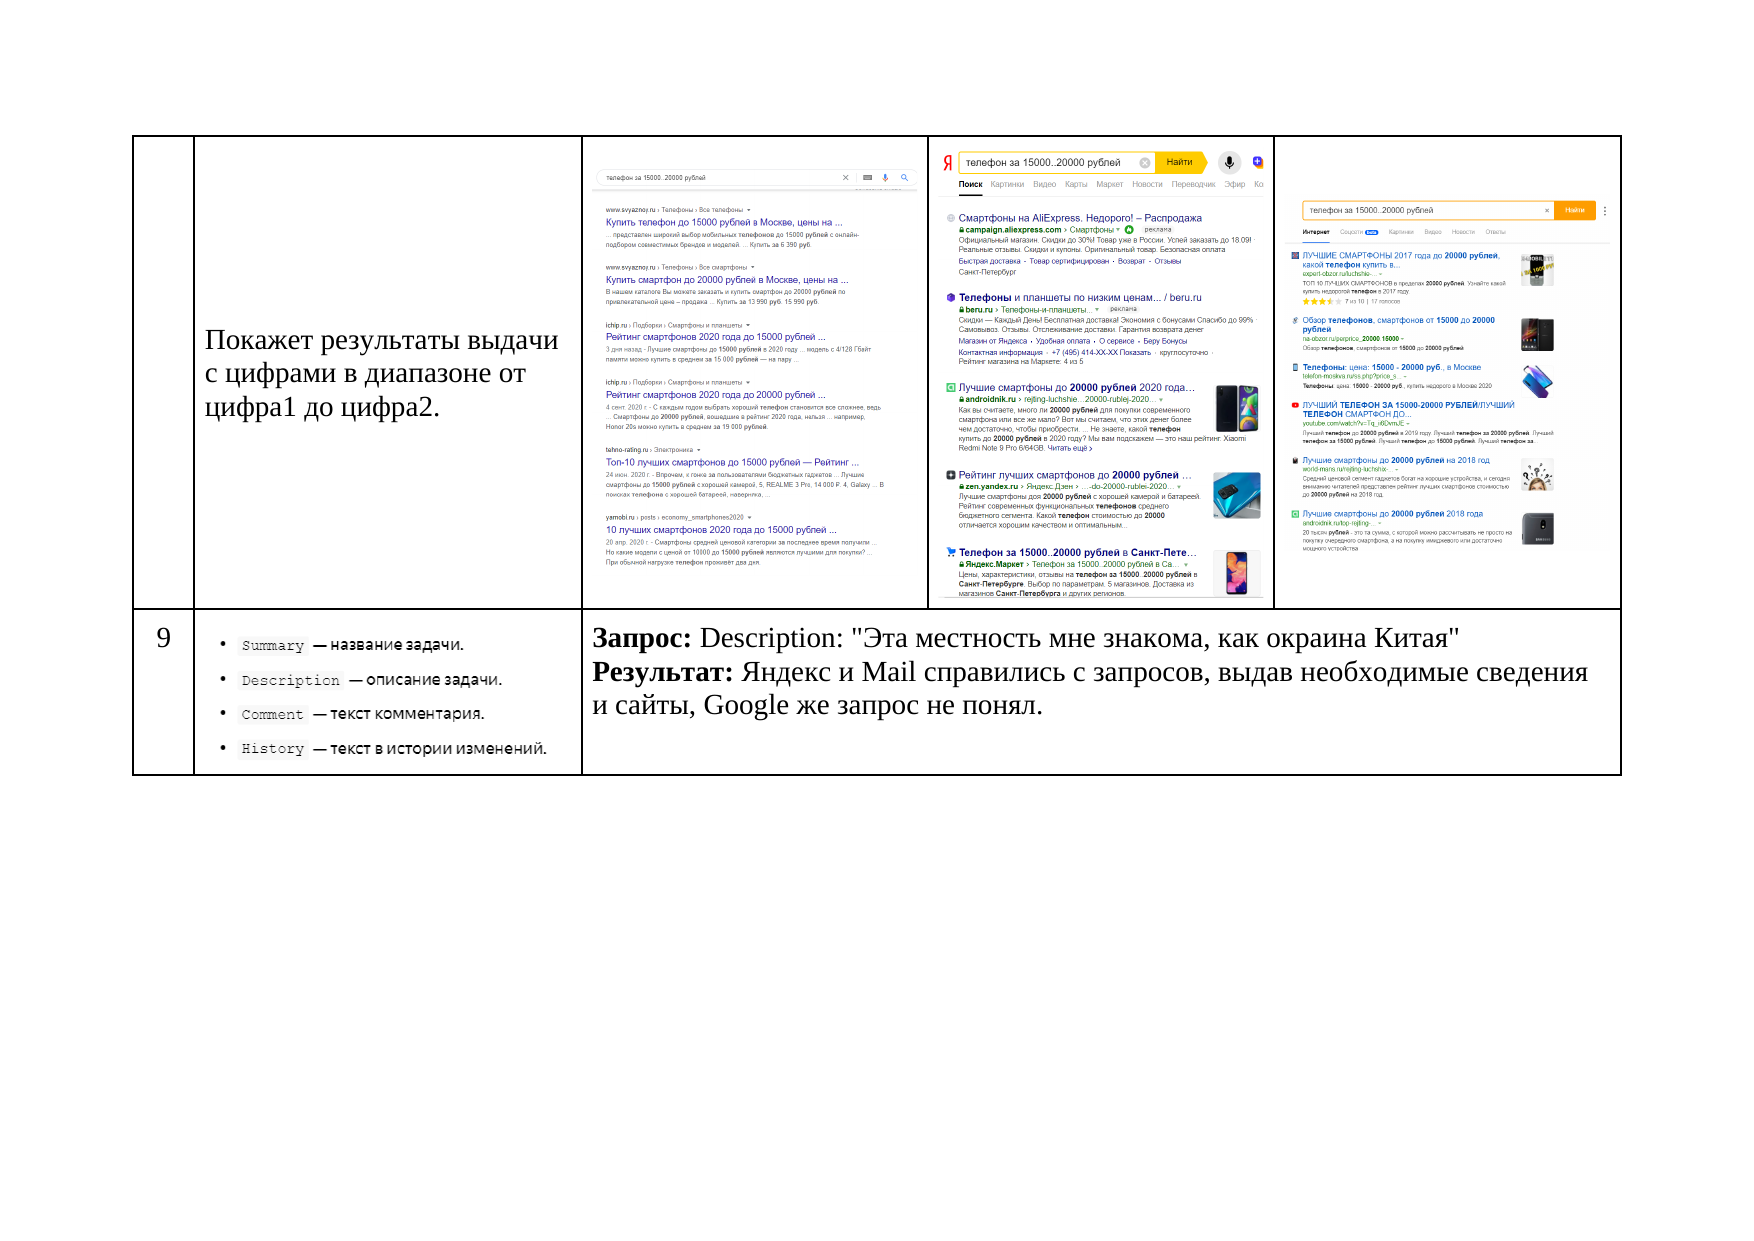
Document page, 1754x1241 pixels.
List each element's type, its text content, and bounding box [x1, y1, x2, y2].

table_cell [929, 137, 1273, 608]
picture [205, 620, 571, 764]
table_cell Покажет результаты выдачи с цифрами в диапазоне от цифра1 до цифра2. [195, 137, 581, 608]
table_cell [195, 610, 581, 774]
picture [1284, 194, 1610, 551]
table_cell [1275, 137, 1620, 608]
picture [938, 147, 1264, 598]
table_cell [583, 137, 927, 608]
table_cell 8 [134, 137, 193, 608]
picture [592, 169, 918, 576]
table_cell 9 [134, 610, 193, 774]
table_cell Запрос: Description: "Эта местность мне знакома, как окраина Китая" Результат: Яндекс и Mail справились с запросов, выдав необходимые сведения и сайты, Google же запрос не понял. [583, 610, 1620, 774]
